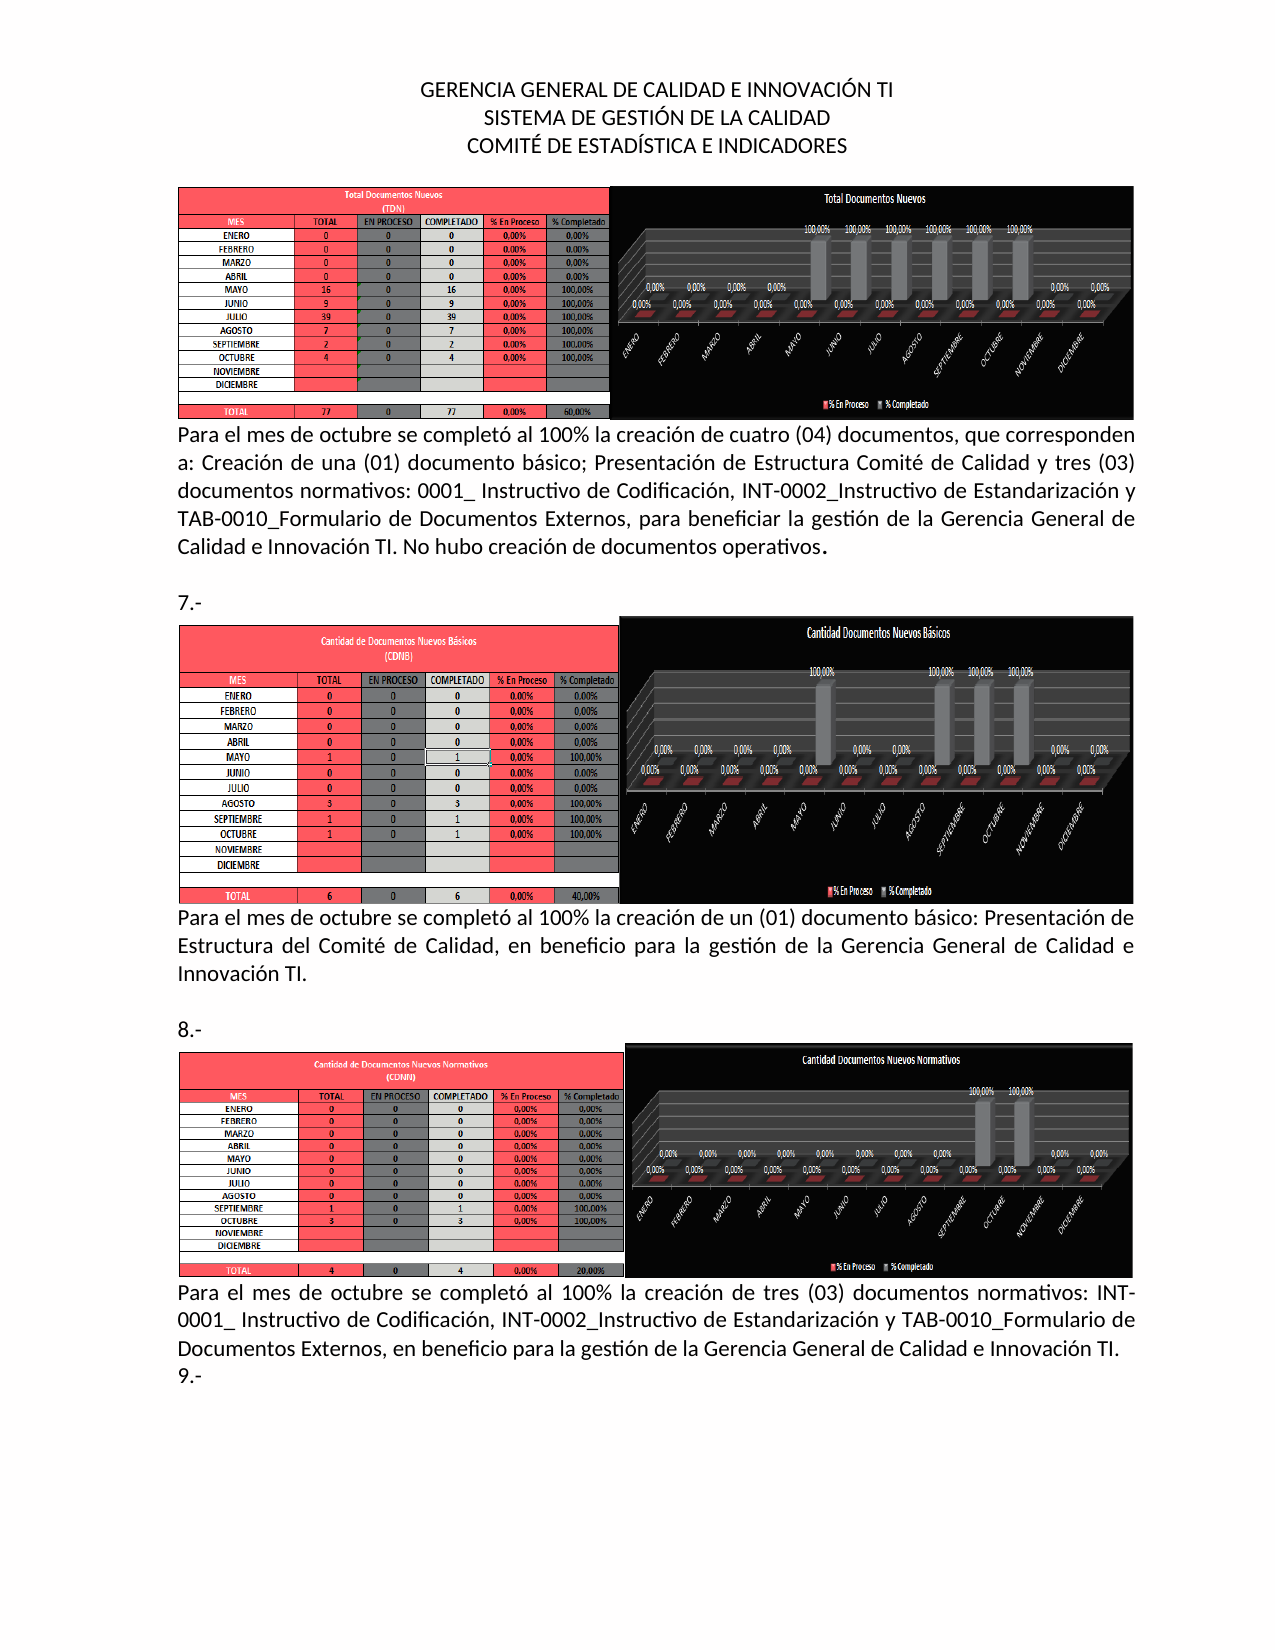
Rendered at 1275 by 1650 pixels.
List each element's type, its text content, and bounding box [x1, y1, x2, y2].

text 8.- [177, 1016, 1137, 1043]
text 7.- [177, 588, 1137, 616]
text Para el mes de octubre se completó al 100% la creación de tres (03) documentos normativos: INT-0001_ Instructivo de Codificación, INT-0002_Instructivo de Estandarización y TAB-0010_Formulario de Documentos Externos, en beneficio para la gestión de la Gerencia General de Calidad e Innovación TI. [177, 1278, 1137, 1362]
text Para el mes de octubre se completó al 100% la creación de cuatro (04) documentos, que corresponden a: Creación de una (01) documento básico; Presentación de Estructura Comité de Calidad y tres (03) documentos normativos: 0001_ Instructivo de Codificación, INT-0002_Instructivo de Estandarización y TAB-0010_Formulario de Documentos Externos, para beneficiar la gestión de la Gerencia General de Calidad e Innovación TI. No hubo creación de documentos operativos. [177, 420, 1137, 560]
text Para el mes de octubre se completó al 100% la creación de un (01) documento básico: Presentación de Estructura del Comité de Calidad, en beneficio para la gestión de la Gerencia General de Calidad e Innovación TI. [177, 903, 1137, 987]
picture [177, 616, 1134, 904]
picture [177, 185, 1134, 420]
picture [177, 1043, 1133, 1278]
text 9.- [177, 1362, 1137, 1390]
